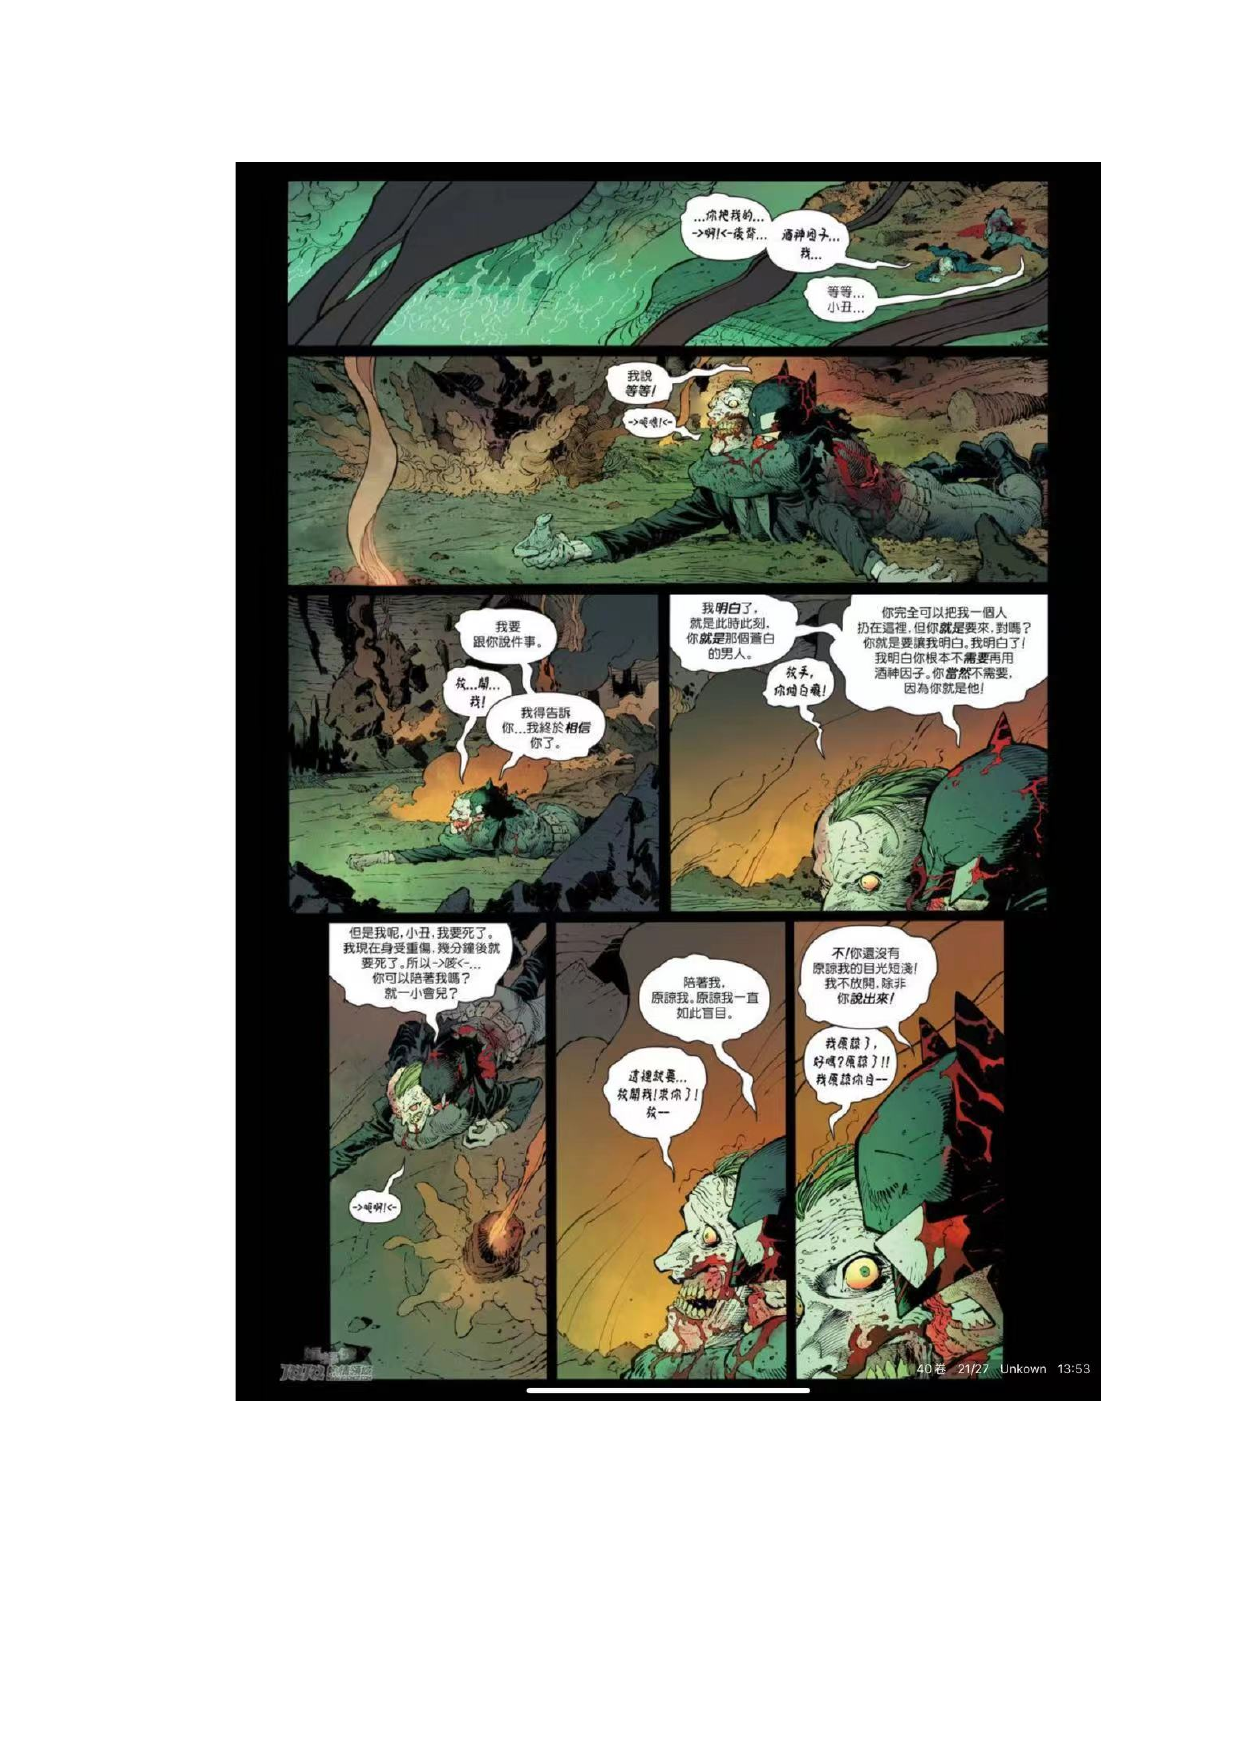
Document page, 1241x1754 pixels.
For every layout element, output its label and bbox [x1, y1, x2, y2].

picture [235, 162, 1101, 1401]
